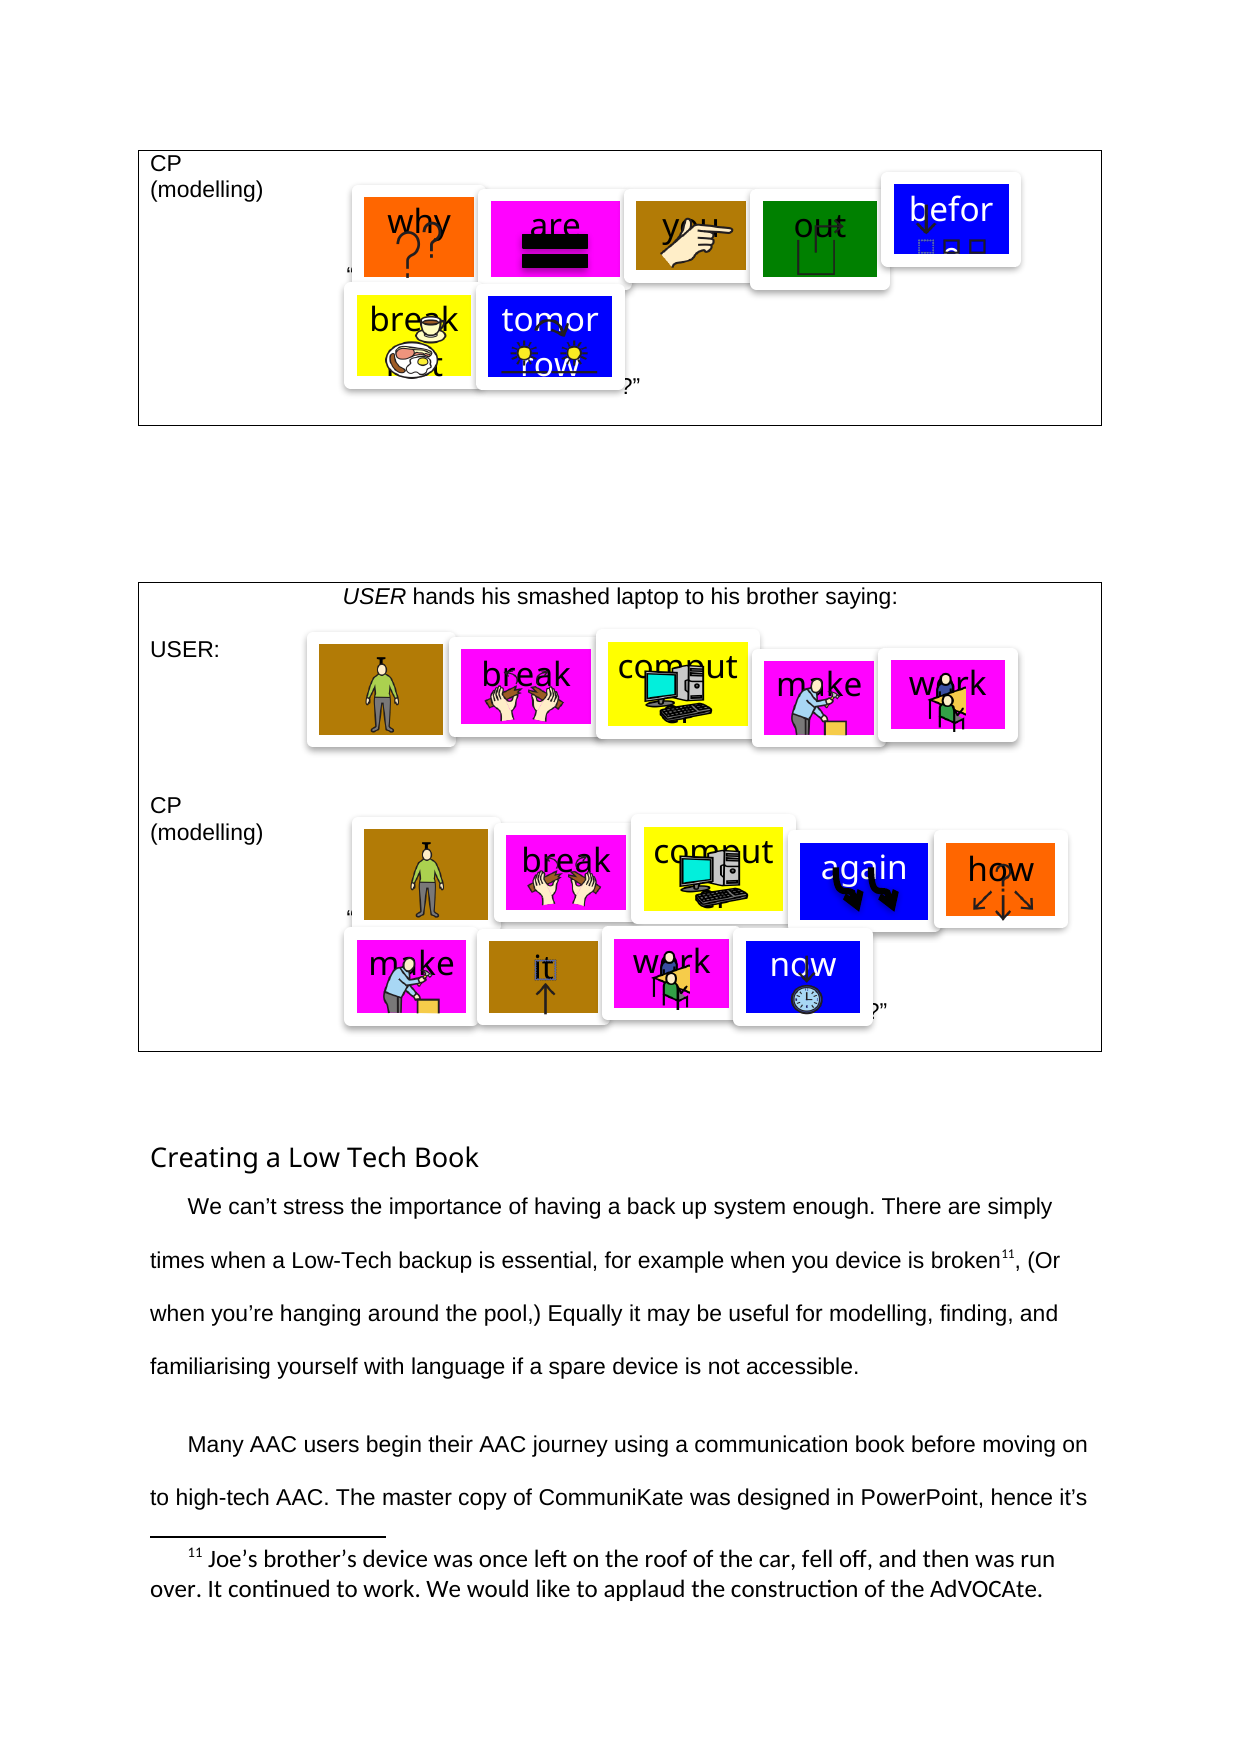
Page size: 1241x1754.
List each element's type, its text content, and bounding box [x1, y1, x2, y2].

picture [645, 950, 690, 1020]
table_header USER hands his smashed laptop to his brother saying: [139, 583, 1101, 636]
picture [521, 849, 607, 926]
picture [784, 672, 855, 742]
picture [399, 839, 444, 923]
picture [786, 216, 853, 280]
picture [511, 954, 580, 1020]
table_cell USER: [139, 636, 298, 792]
table_cell [298, 636, 1101, 792]
picture [376, 951, 448, 1020]
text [150, 1431, 1090, 1510]
table_cell CP (modelling) [139, 151, 298, 425]
picture [907, 190, 994, 267]
subtitle Creating a Low Tech Book [150, 1138, 1090, 1175]
table_cell “?” [298, 151, 1101, 425]
picture [638, 657, 718, 728]
picture [769, 950, 844, 1019]
picture [651, 214, 741, 284]
picture [491, 312, 607, 378]
picture [921, 671, 966, 742]
table_cell CP (modelling) [139, 793, 298, 1051]
picture [673, 842, 754, 913]
picture [967, 857, 1039, 926]
picture [380, 311, 451, 383]
picture [354, 655, 399, 738]
table_cell “ ?” [298, 793, 1101, 1051]
picture [478, 664, 570, 742]
picture [387, 217, 451, 282]
text We can’t stress the importance of having a back up system enough. There are simply times when a Low-Tech backup is essential, for example when you device is broken, (Or when you’re hanging around the pool,) Equally it may be useful for modelling, finding, and familiarising yourself with language if a spare device is not accessible. [150, 1193, 1090, 1379]
